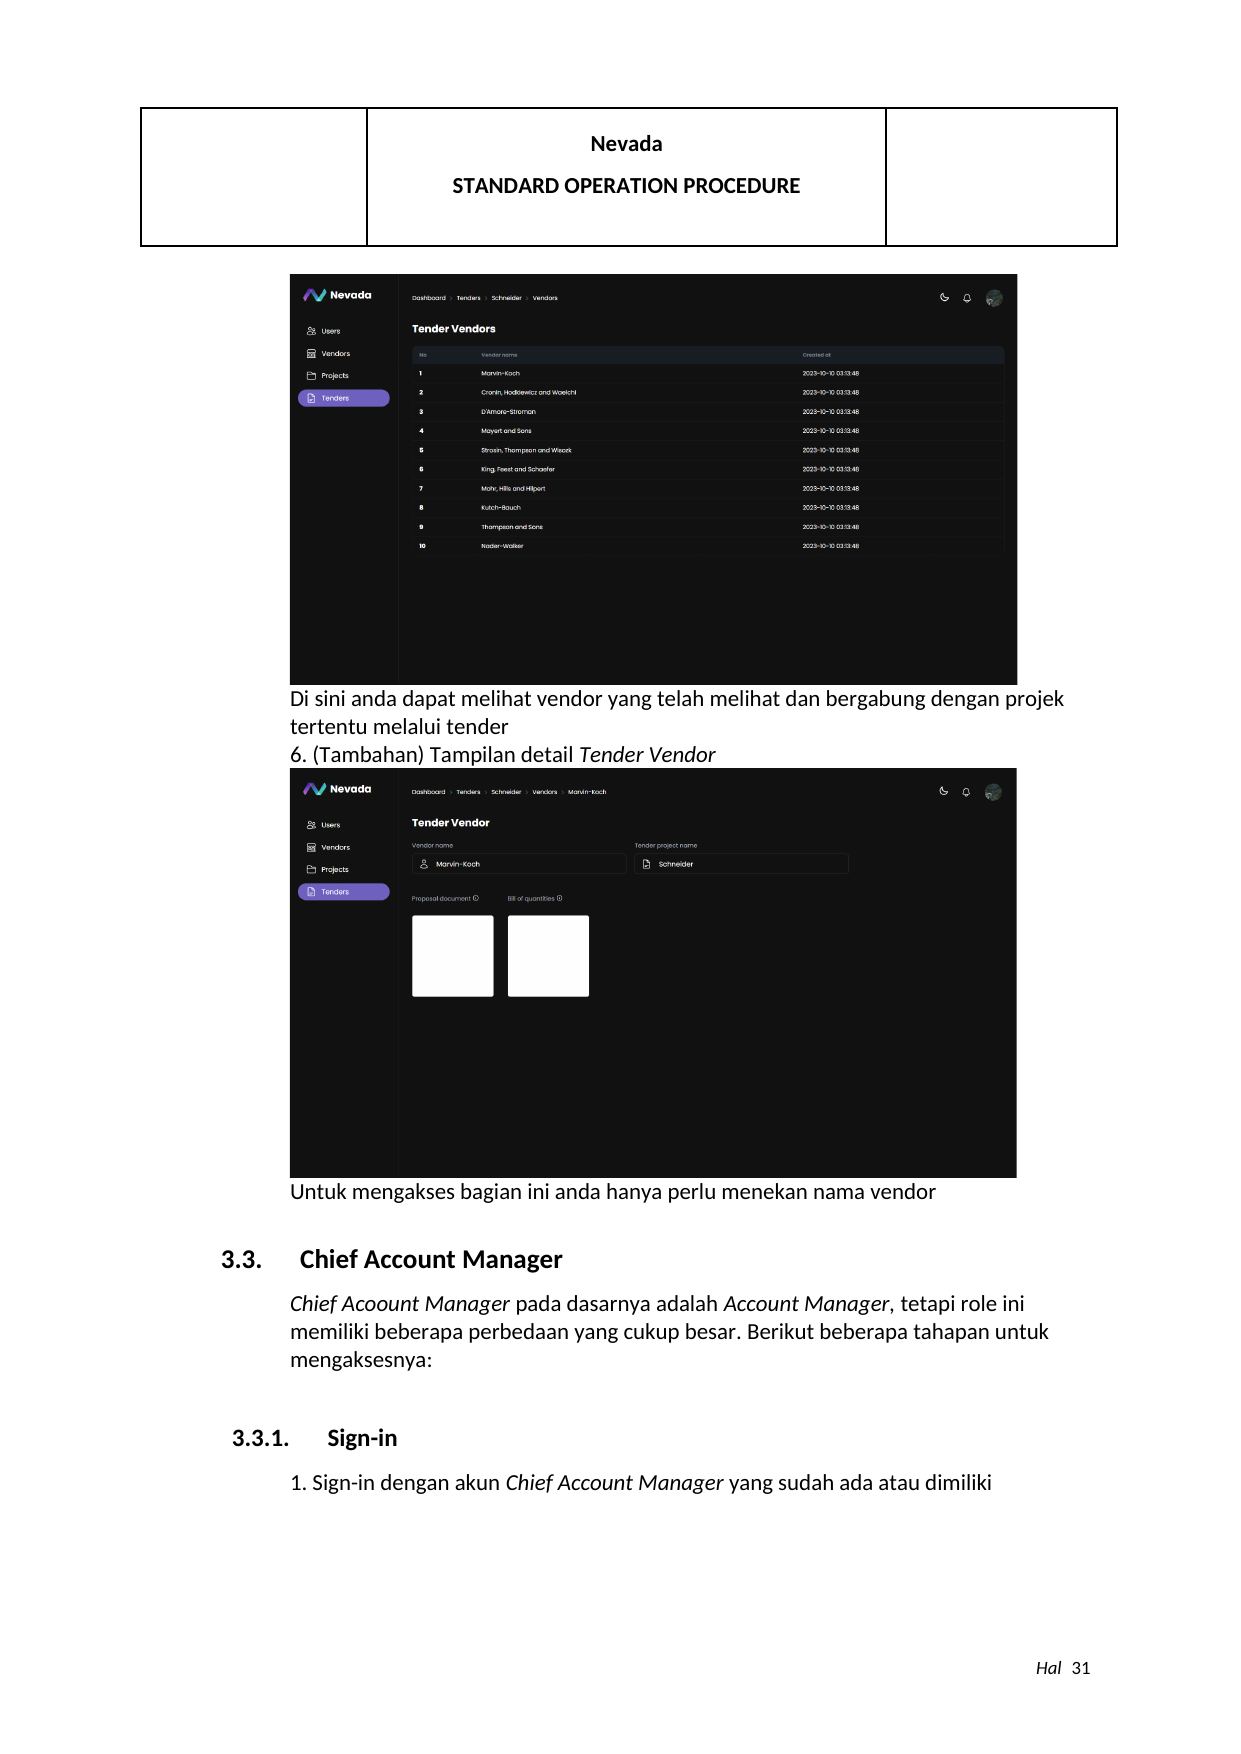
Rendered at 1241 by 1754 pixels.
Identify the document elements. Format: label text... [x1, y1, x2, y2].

subtitle Chief Account Manager [262, 1243, 1090, 1276]
picture [289, 274, 1018, 685]
subtitle Sign-in [290, 1422, 1090, 1452]
picture [289, 768, 1017, 1178]
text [290, 1468, 1090, 1496]
text Chief Acoount Manager pada dasarnya adalah Account Manager, tetapi role ini memiliki beberapa perbedaan yang cukup besar. Berikut beberapa tahapan untuk mengaksesnya: [290, 1289, 1090, 1373]
